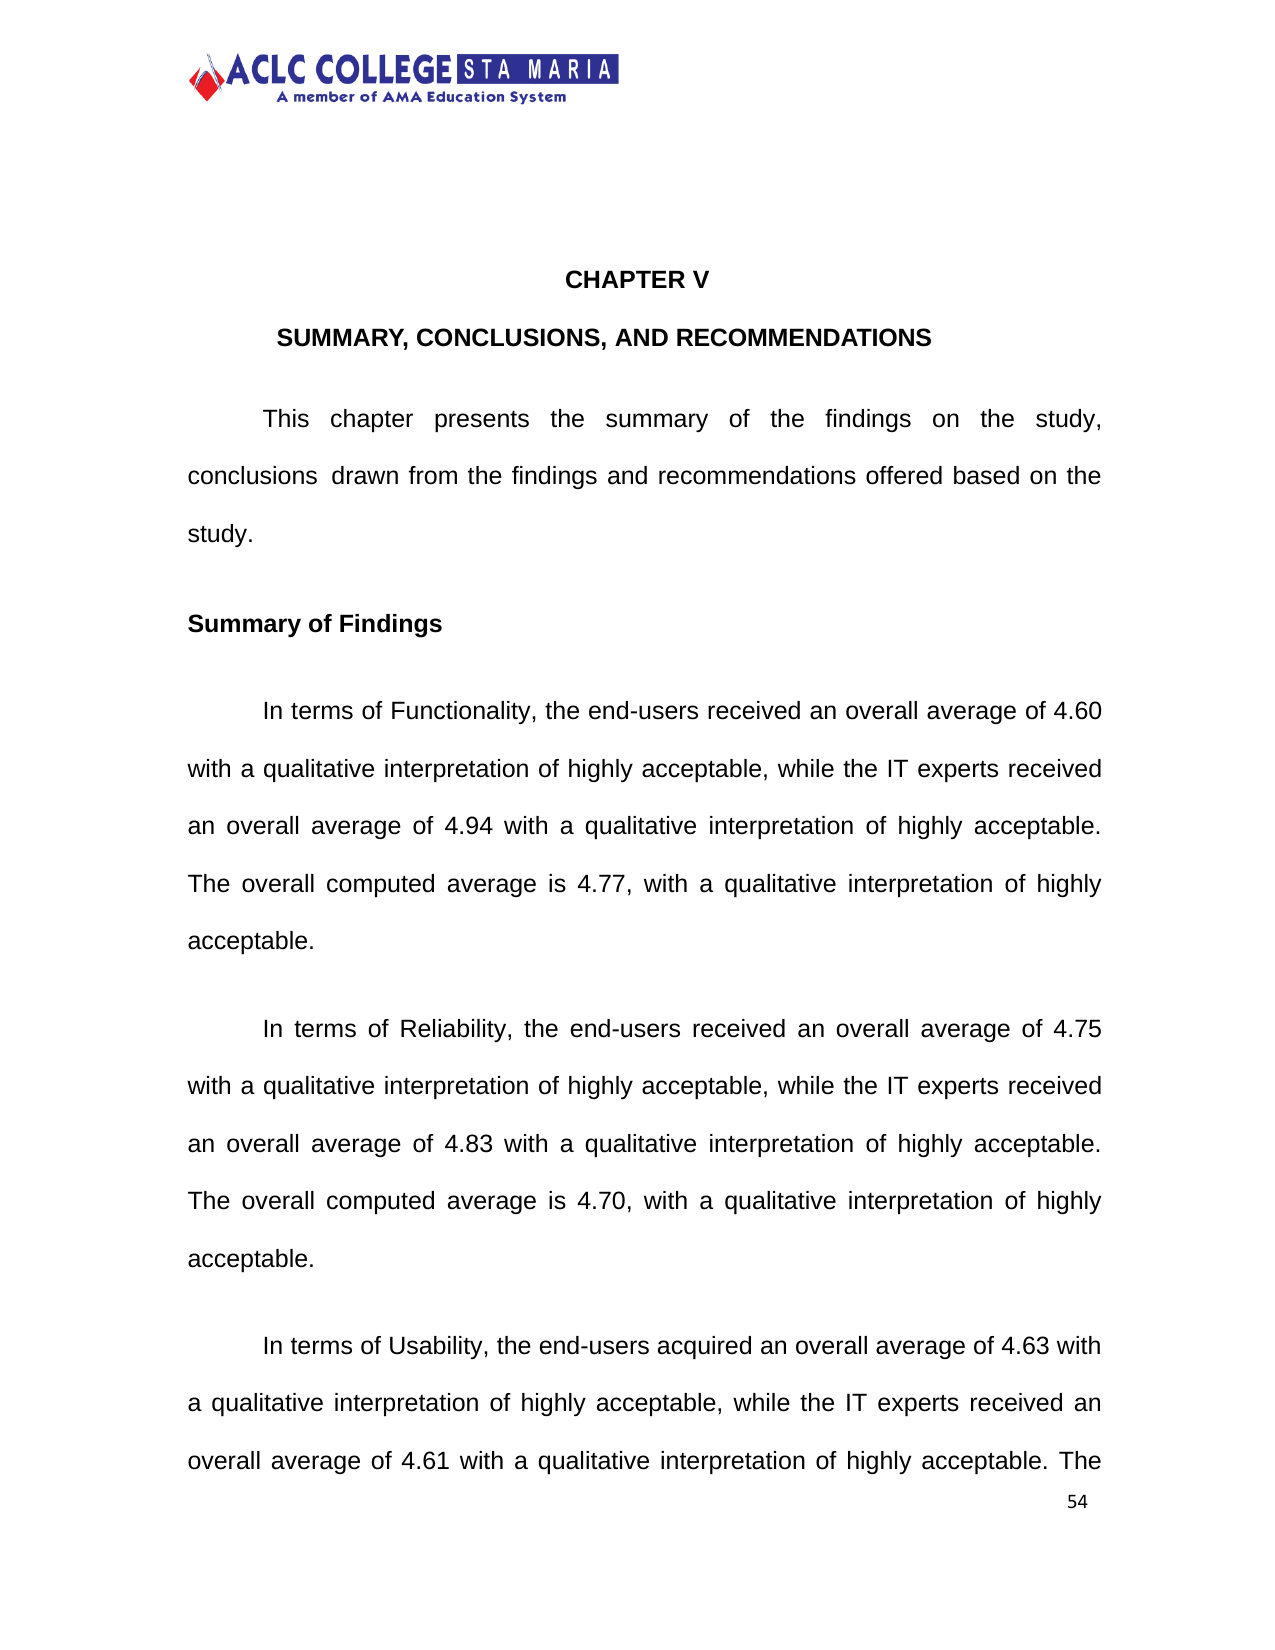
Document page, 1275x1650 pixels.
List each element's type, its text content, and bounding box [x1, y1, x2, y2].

subtitle SUMMARY, CONCLUSIONS, AND RECOMMENDATIONS [187, 323, 1021, 351]
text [187, 1331, 1103, 1475]
text CHAPTER V [187, 265, 1088, 294]
picture [187, 37, 618, 110]
subtitle Summary of Findings [187, 609, 1088, 638]
text In terms of Functionality, the end-users received an overall average of 4.60 with a qualitative interpretation of highly acceptable, while the IT experts received an overall average of 4.94 with a qualitative interpretation of highly acceptable. The overall computed average is 4.77, with a qualitative interpretation of highly acceptable. [187, 696, 1103, 955]
text In terms of Reliability, the end-users received an overall average of 4.75 with a qualitative interpretation of highly acceptable, while the IT experts received an overall average of 4.83 with a qualitative interpretation of highly acceptable. The overall computed average is 4.70, with a qualitative interpretation of highly acceptable. [187, 1014, 1103, 1272]
text This chapter presents the summary of the findings on the study, conclusions drawn from the findings and recommendations offered based on the study. [187, 403, 1103, 547]
